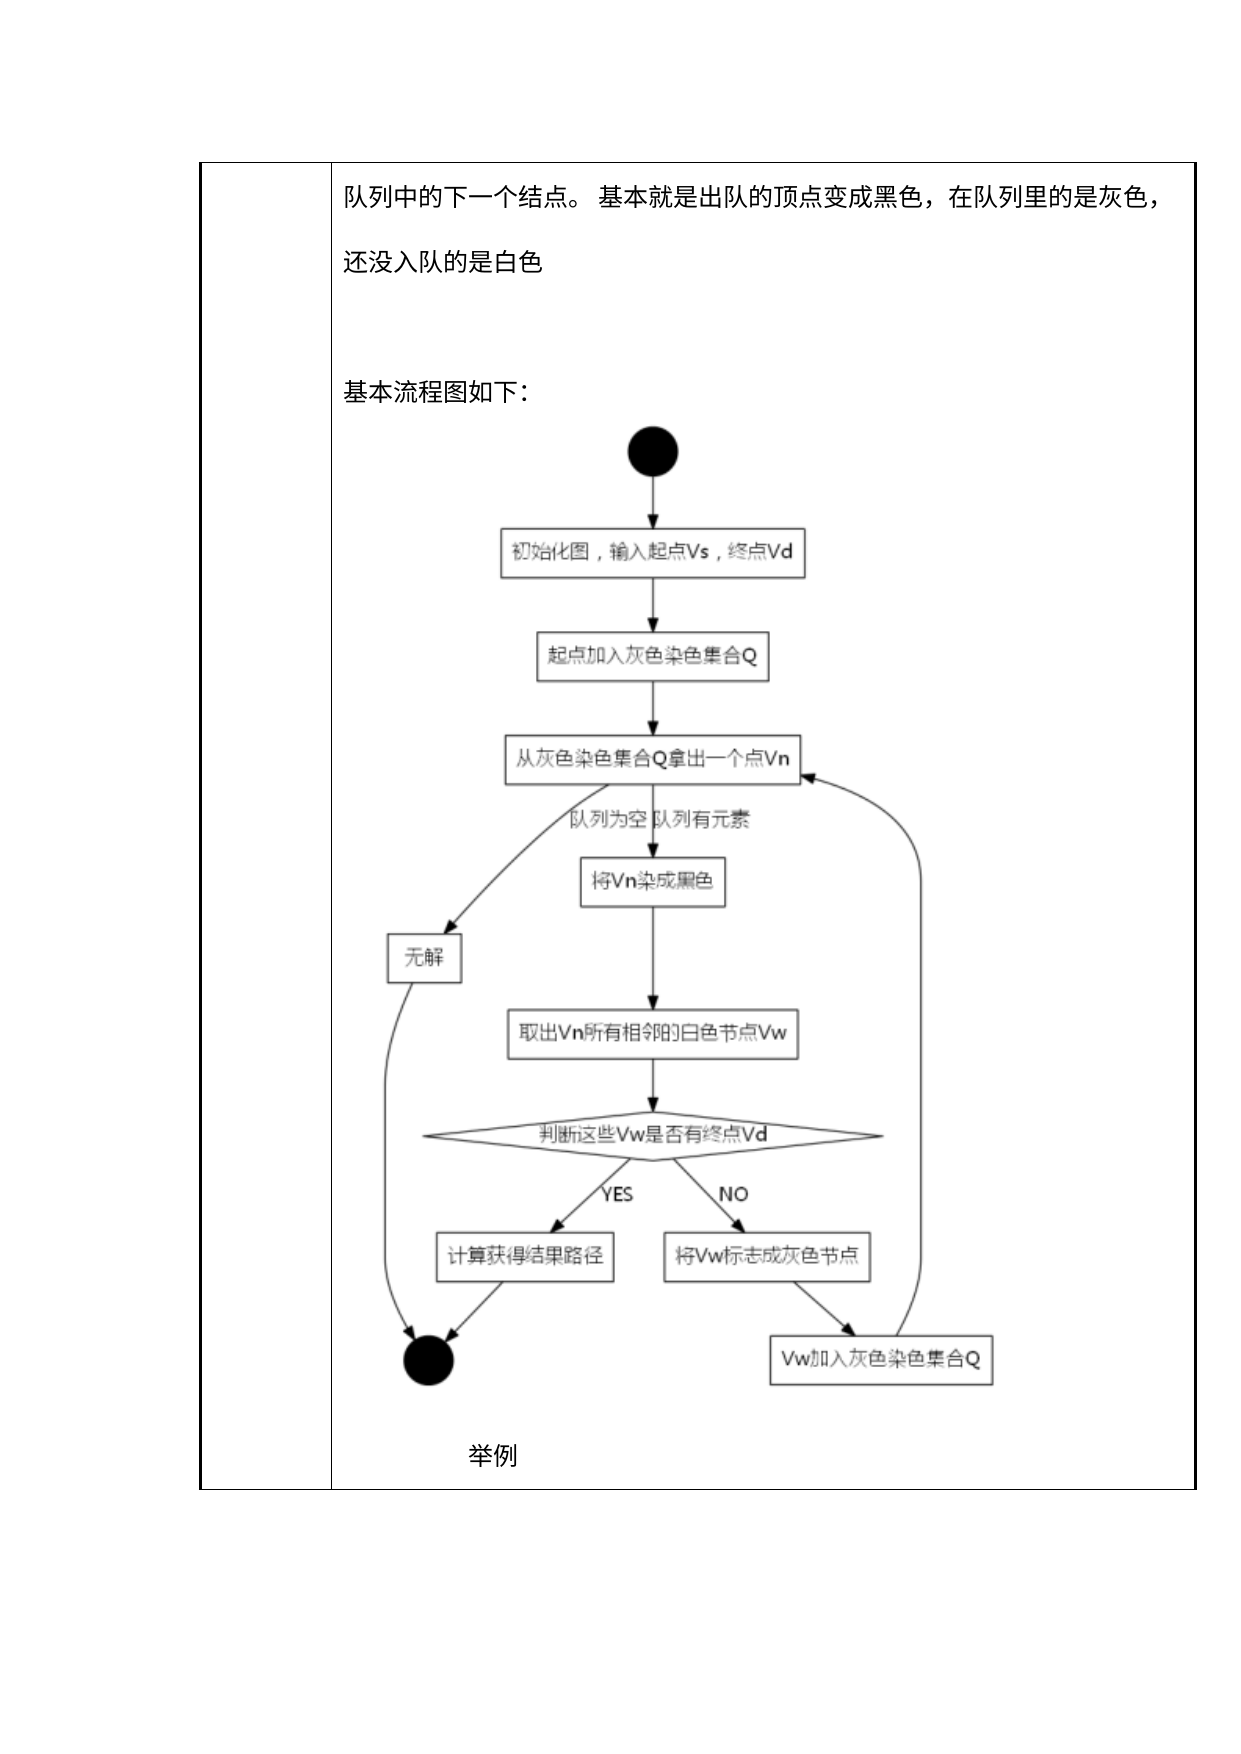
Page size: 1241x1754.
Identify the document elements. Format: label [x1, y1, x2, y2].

picture [380, 423, 997, 1392]
table_cell [332, 163, 1194, 1489]
table_cell [202, 163, 331, 1489]
